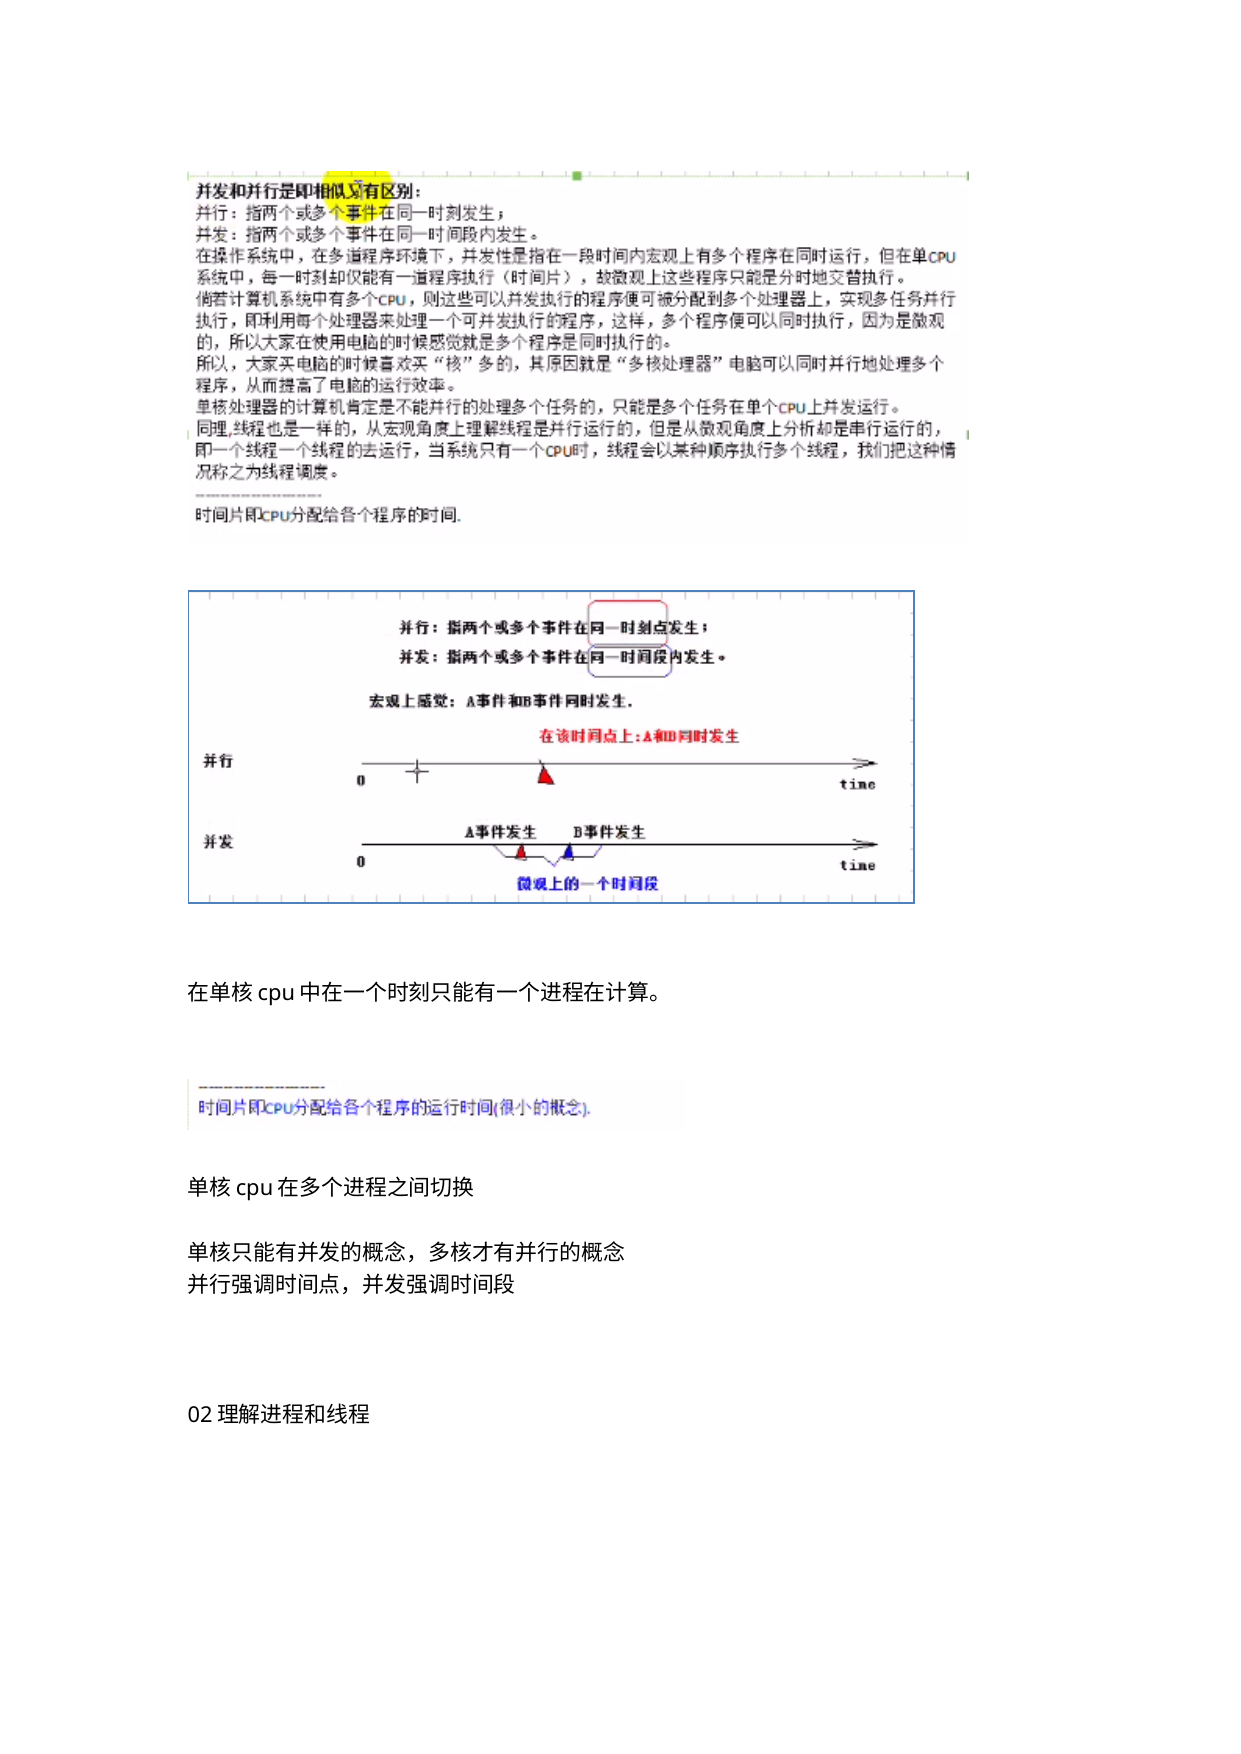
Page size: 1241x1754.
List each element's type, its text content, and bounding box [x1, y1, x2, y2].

text 并行强调时间点，并发强调时间段 [187, 1267, 1053, 1299]
text 单核cpu在多个进程之间切换 [187, 1169, 1053, 1202]
picture [187, 171, 969, 543]
text 在单核cpu中在一个时刻只能有一个进程在计算。 [187, 974, 1053, 1007]
picture [189, 592, 913, 902]
picture [187, 1079, 685, 1130]
text 单核只能有并发的概念，多核才有并行的概念 [187, 1234, 1053, 1267]
text 02理解进程和线程 [187, 1397, 1053, 1429]
